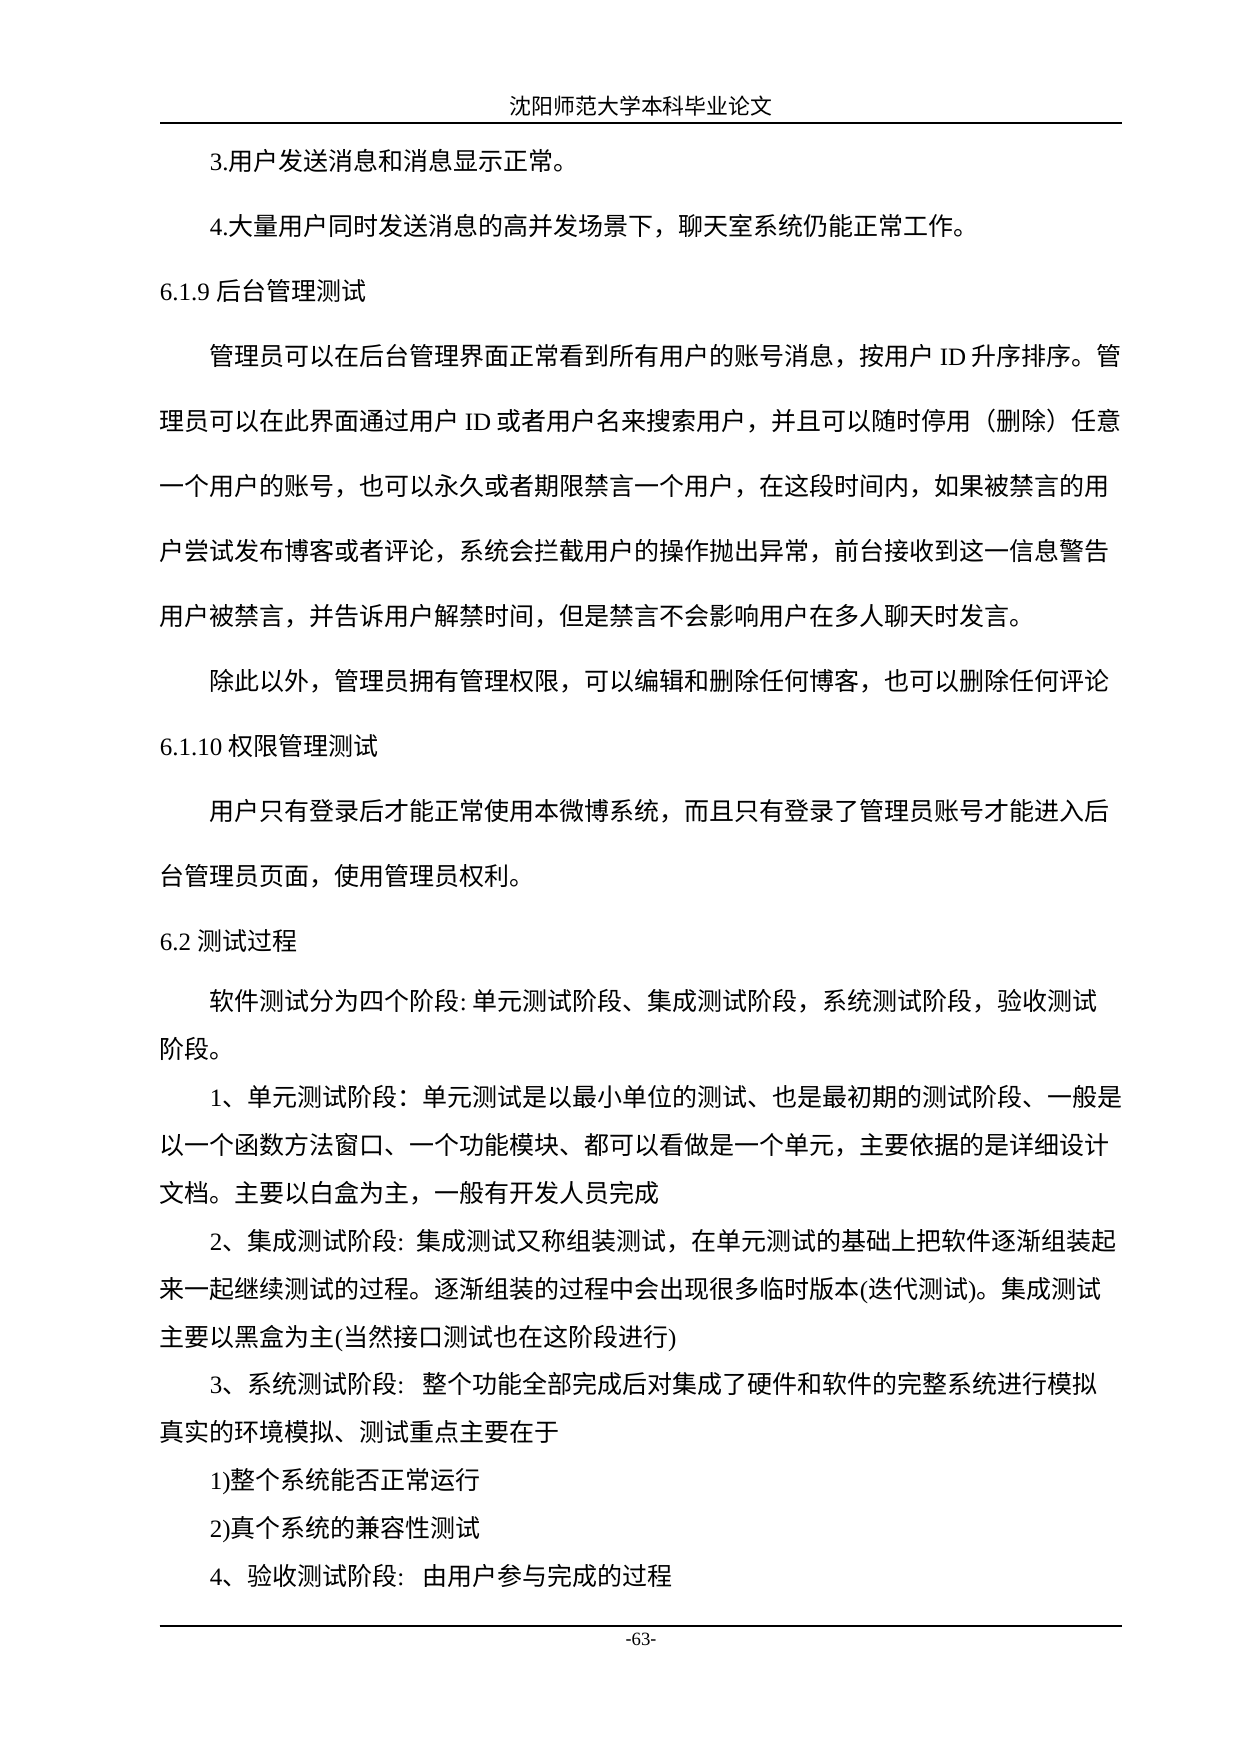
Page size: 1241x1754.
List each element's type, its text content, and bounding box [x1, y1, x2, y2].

subtitle 6.1.10 权限管理测试 [159, 712, 1122, 777]
text 3、系统测试阶段: 整个功能全部完成后对集成了硬件和软件的完整系统进行模拟真实的环境模拟、测试重点主要在于 [159, 1356, 1122, 1451]
subtitle 6.1.9 后台管理测试 [159, 257, 1122, 322]
text 4、验收测试阶段: 由用户参与完成的过程 [159, 1547, 1122, 1595]
text 软件测试分为四个阶段: 单元测试阶段、集成测试阶段，系统测试阶段，验收测试阶段。 [159, 972, 1122, 1068]
text 用户只有登录后才能正常使用本微博系统，而且只有登录了管理员账号才能进入后台管理员页面，使用管理员权利。 [159, 777, 1122, 907]
text 2)真个系统的兼容性测试 [159, 1499, 1122, 1547]
text 除此以外，管理员拥有管理权限，可以编辑和删除任何博客，也可以删除任何评论 [159, 647, 1122, 712]
text 1、单元测试阶段：单元测试是以最小单位的测试、也是最初期的测试阶段、一般是以一个函数方法窗口、一个功能模块、都可以看做是一个单元，主要依据的是详细设计文档。主要以白盒为主，一般有开发人员完成 [159, 1068, 1122, 1212]
text 3.用户发送消息和消息显示正常。 [159, 127, 1122, 192]
text 管理员可以在后台管理界面正常看到所有用户的账号消息，按用户ID升序排序。管理员可以在此界面通过用户ID或者用户名来搜索用户，并且可以随时停用（删除）任意一个用户的账号，也可以永久或者期限禁言一个用户，在这段时间内，如果被禁言的用户尝试发布博客或者评论，系统会拦截用户的操作抛出异常，前台接收到这一信息警告用户被禁言，并告诉用户解禁时间，但是禁言不会影响用户在多人聊天时发言。 [159, 322, 1122, 647]
subtitle 6.2 测试过程 [159, 907, 1122, 972]
text 4.大量用户同时发送消息的高并发场景下，聊天室系统仍能正常工作。 [159, 192, 1122, 257]
text 2、集成测试阶段: 集成测试又称组装测试，在单元测试的基础上把软件逐渐组装起来一起继续测试的过程。逐渐组装的过程中会出现很多临时版本(迭代测试)。集成测试主要以黑盒为主(当然接口测试也在这阶段进行) [159, 1212, 1122, 1356]
text 1)整个系统能否正常运行 [159, 1451, 1122, 1499]
